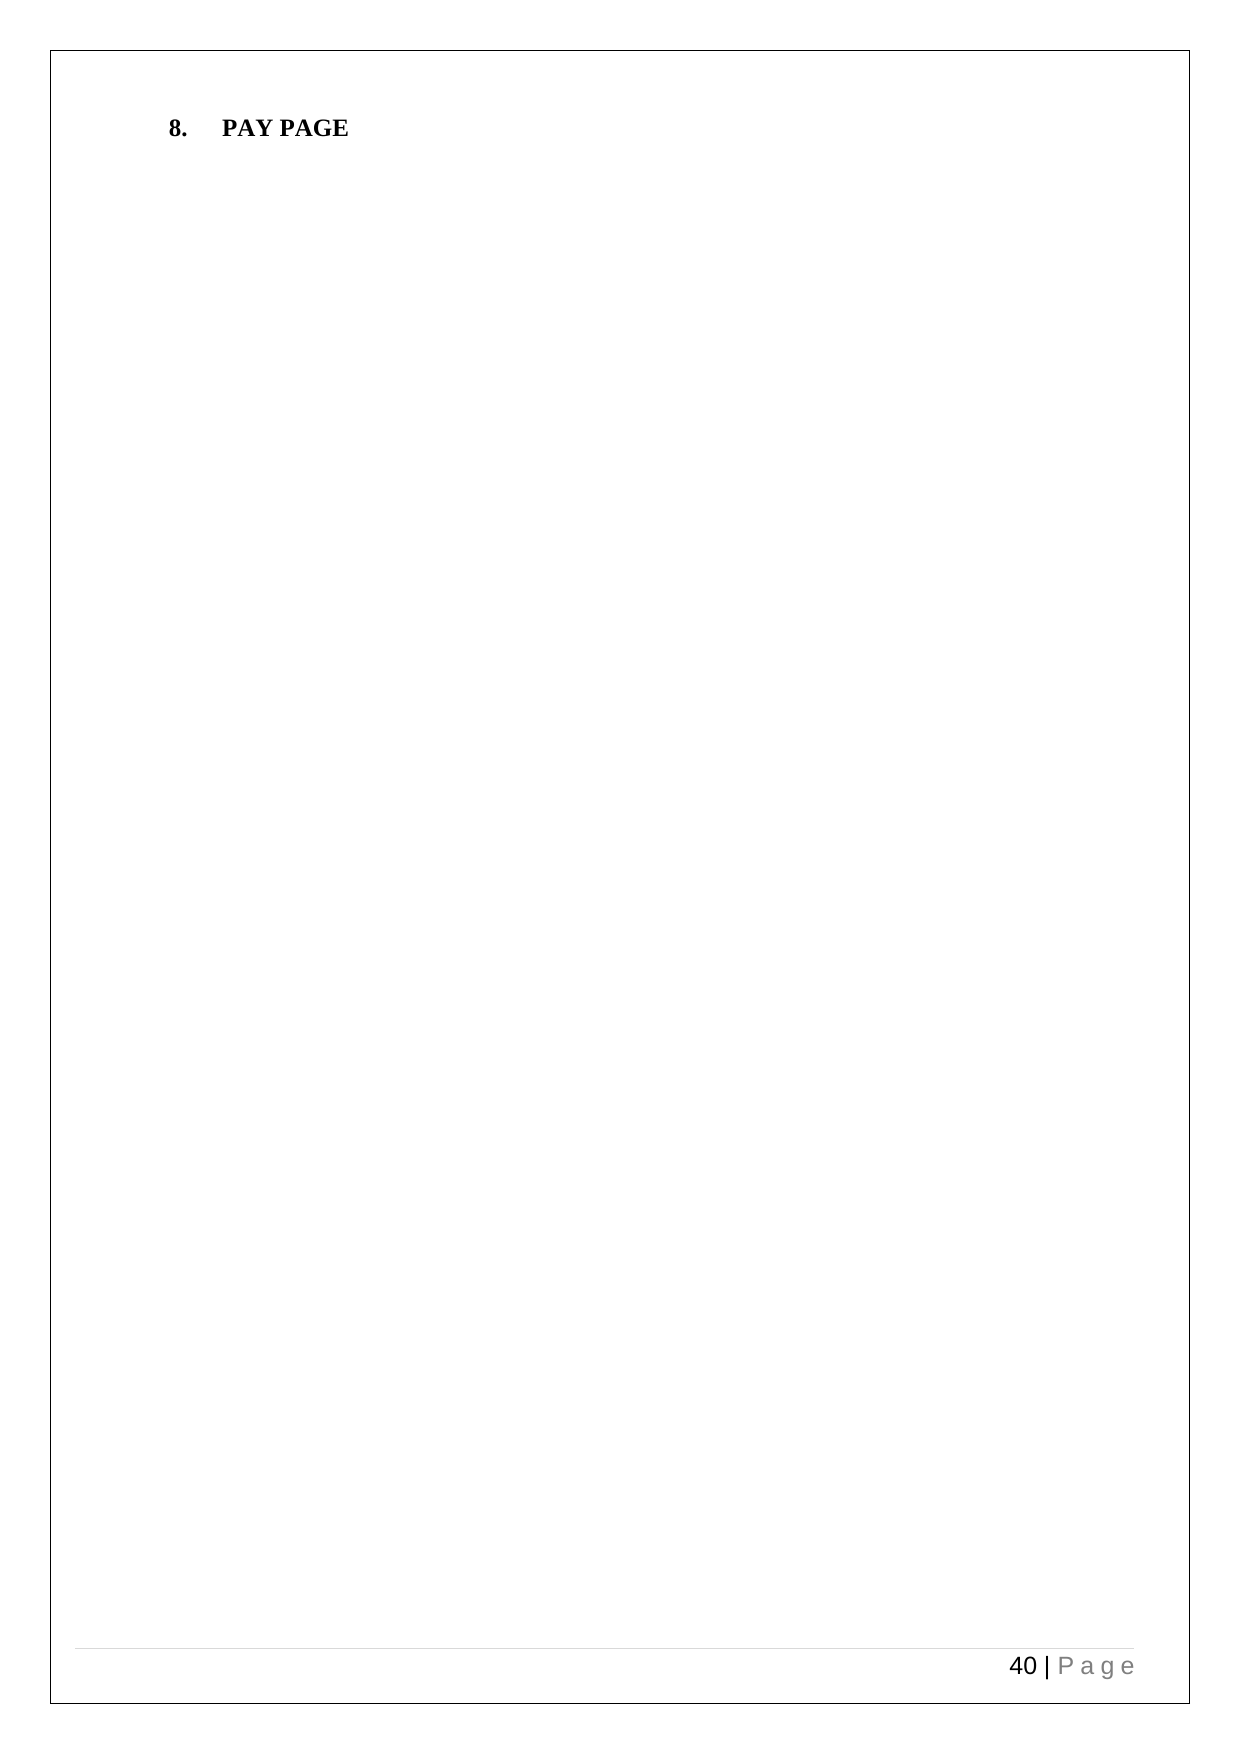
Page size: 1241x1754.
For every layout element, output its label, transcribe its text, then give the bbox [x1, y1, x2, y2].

subtitle PAY PAGE [169, 113, 1134, 142]
